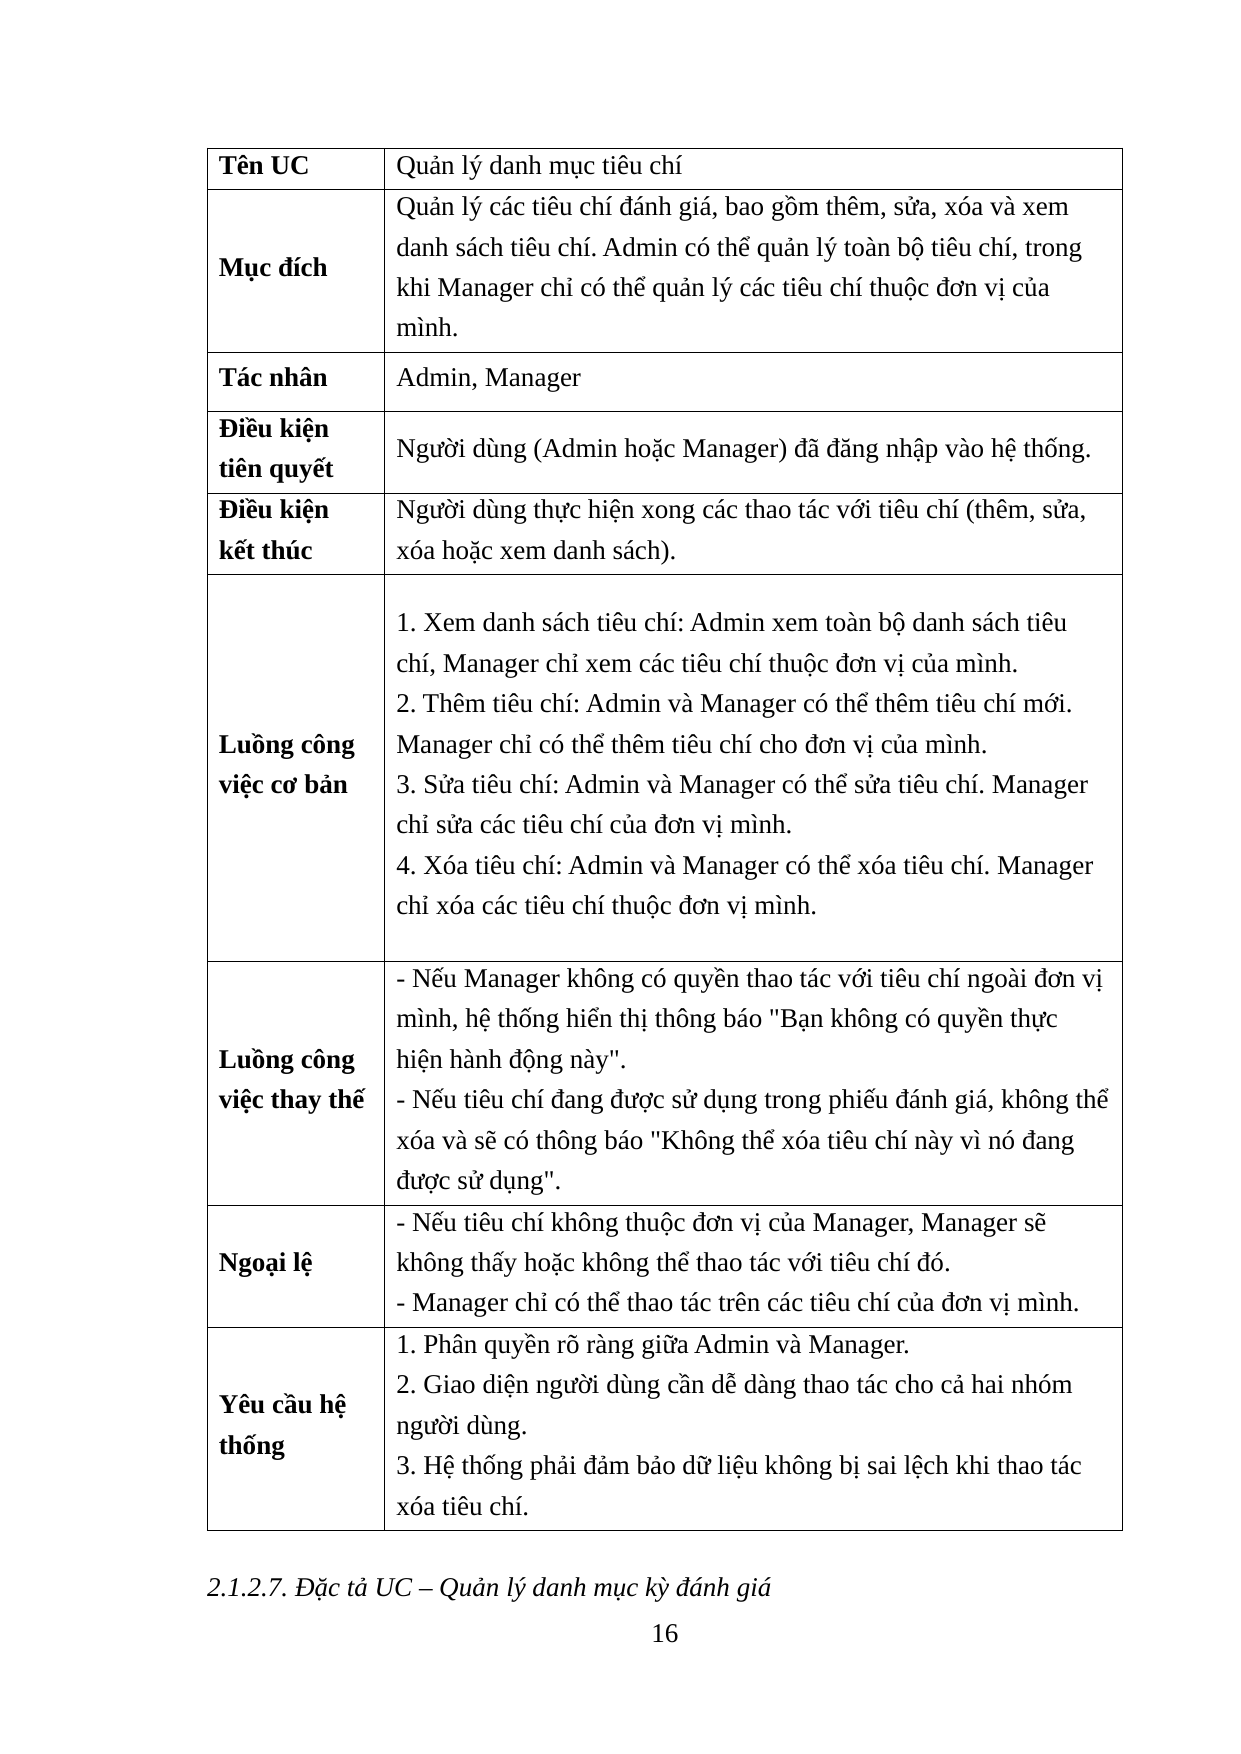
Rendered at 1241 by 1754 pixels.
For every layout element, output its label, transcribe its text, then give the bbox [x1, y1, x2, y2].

table_cell 1. Xem danh sách tiêu chí: Admin xem toàn bộ danh sách tiêu chí, Manager chỉ xem các tiêu chí thuộc đơn vị của mình. 2. Thêm tiêu chí: Admin và Manager có thể thêm tiêu chí mới. Manager chỉ có thể thêm tiêu chí cho đơn vị của mình. 3. Sửa tiêu chí: Admin và Manager có thể sửa tiêu chí. Manager chỉ sửa các tiêu chí của đơn vị mình. 4. Xóa tiêu chí: Admin và Manager có thể xóa tiêu chí. Manager chỉ xóa các tiêu chí thuộc đơn vị mình. [385, 575, 1122, 961]
table_cell Người dùng thực hiện xong các thao tác với tiêu chí (thêm, sửa, xóa hoặc xem danh sách). [385, 494, 1122, 574]
text Đặc tả UC – Quản lý danh mục kỳ đánh giá [207, 1571, 1122, 1603]
table_cell Tác nhân [208, 353, 384, 411]
table_cell Luồng công việc cơ bản [208, 575, 384, 961]
table_cell Điều kiện tiên quyết [208, 412, 384, 492]
table_cell Luồng công việc thay thế [208, 962, 384, 1204]
table_header Tên UC [208, 149, 384, 189]
table_cell Quản lý các tiêu chí đánh giá, bao gồm thêm, sửa, xóa và xem danh sách tiêu chí. Admin có thể quản lý toàn bộ tiêu chí, trong khi Manager chỉ có thể quản lý các tiêu chí thuộc đơn vị của mình. [385, 190, 1122, 352]
table_cell Điều kiện kết thúc [208, 494, 384, 574]
table_cell Admin, Manager [385, 353, 1122, 411]
table_header Quản lý danh mục tiêu chí [385, 149, 1122, 189]
table_cell 1. Phân quyền rõ ràng giữa Admin và Manager. 2. Giao diện người dùng cần dễ dàng thao tác cho cả hai nhóm người dùng. 3. Hệ thống phải đảm bảo dữ liệu không bị sai lệch khi thao tác xóa tiêu chí. [385, 1328, 1122, 1530]
table_cell Ngoại lệ [208, 1206, 384, 1327]
table_cell Mục đích [208, 190, 384, 352]
table_cell Yêu cầu hệ thống [208, 1328, 384, 1530]
table_cell - Nếu tiêu chí không thuộc đơn vị của Manager, Manager sẽ không thấy hoặc không thể thao tác với tiêu chí đó. - Manager chỉ có thể thao tác trên các tiêu chí của đơn vị mình. [385, 1206, 1122, 1327]
table_cell - Nếu Manager không có quyền thao tác với tiêu chí ngoài đơn vị mình, hệ thống hiển thị thông báo "Bạn không có quyền thực hiện hành động này". - Nếu tiêu chí đang được sử dụng trong phiếu đánh giá, không thể xóa và sẽ có thông báo "Không thể xóa tiêu chí này vì nó đang được sử dụng". [385, 962, 1122, 1204]
table_cell Người dùng (Admin hoặc Manager) đã đăng nhập vào hệ thống. [385, 412, 1122, 492]
